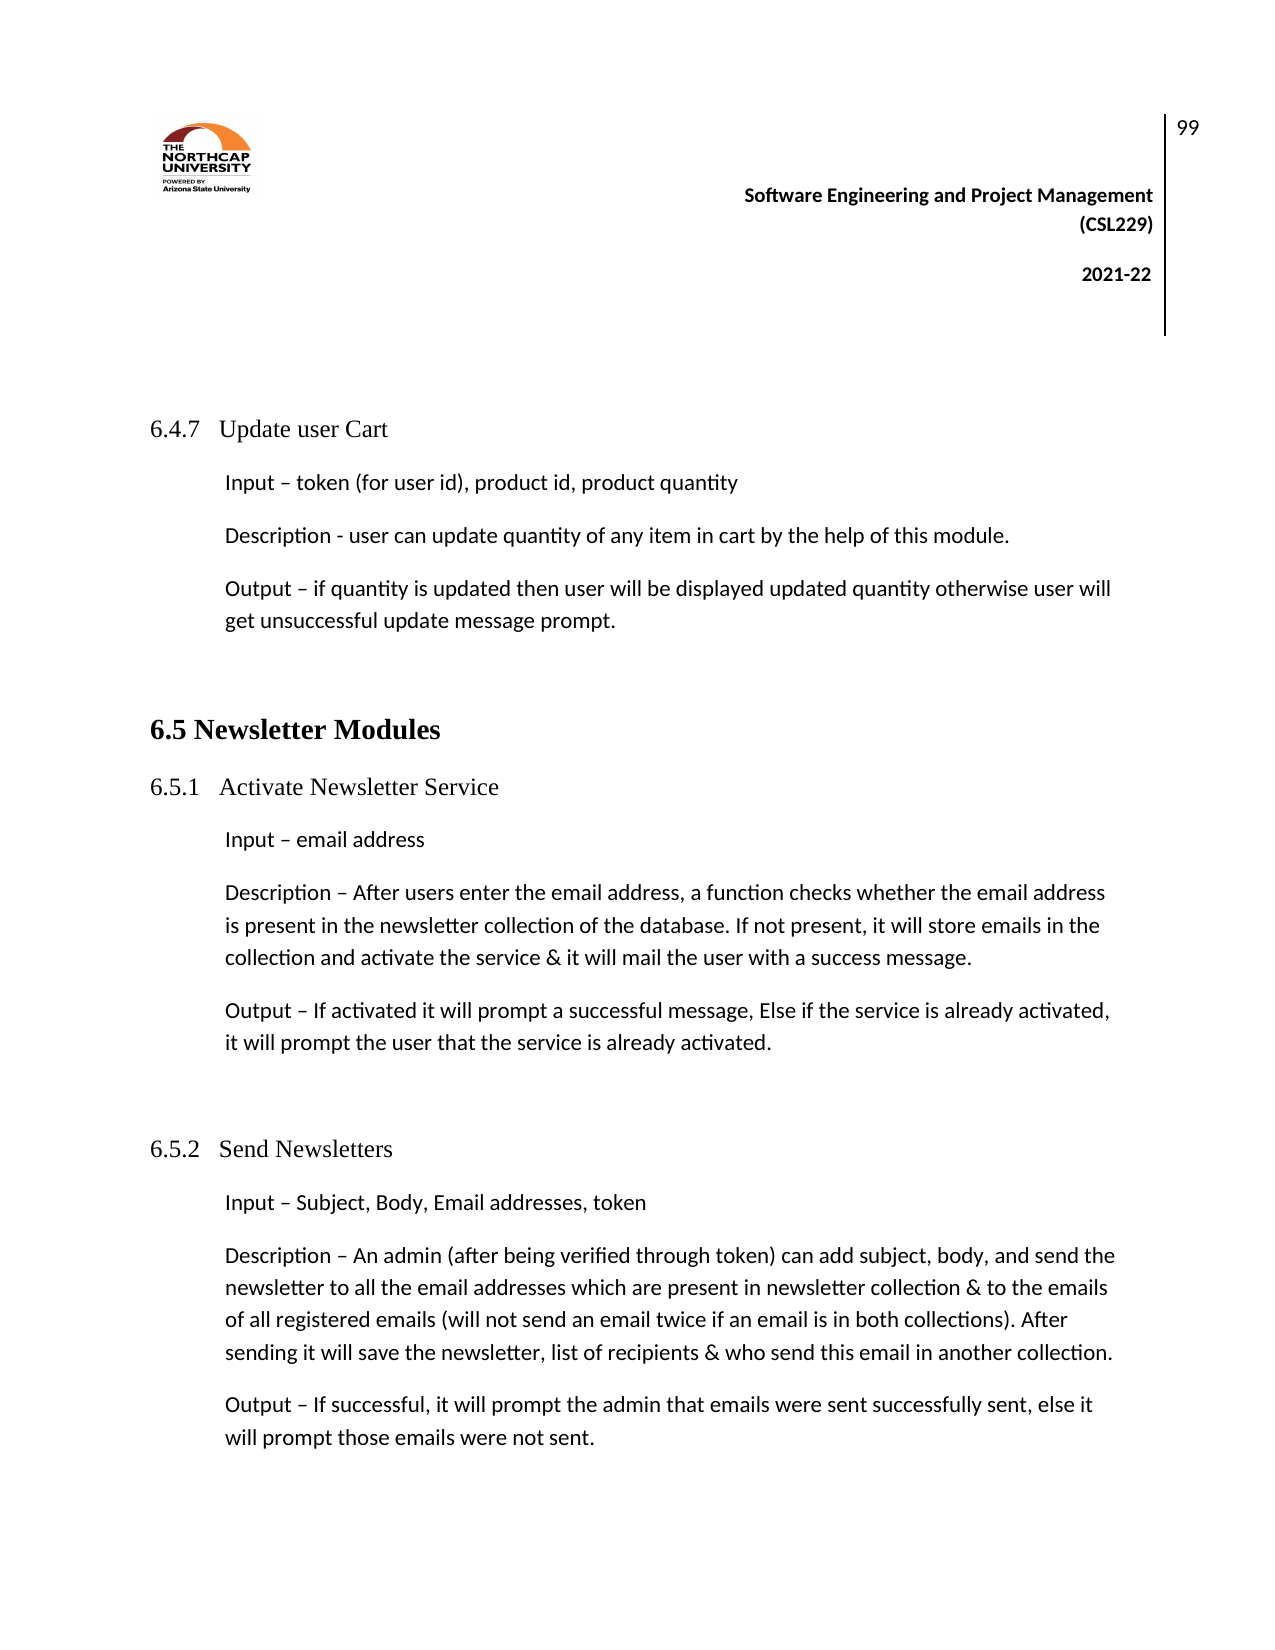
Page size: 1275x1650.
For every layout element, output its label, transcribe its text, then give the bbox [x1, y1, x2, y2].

text 6.5.1 Activate Newsletter Service [150, 772, 1125, 800]
text Description - user can update quantity of any item in cart by the help of this module. [150, 521, 1125, 549]
text Output – if quantity is updated then user will be displayed updated quantity otherwise user will get unsuccessful update message prompt. [150, 574, 1125, 634]
text Output – If successful, it will prompt the admin that emails were sent successfully sent, else it will prompt those emails were not sent. [225, 1391, 1125, 1451]
text 6.5.2 Send Newsletters [150, 1134, 1125, 1163]
text Output – If activated it will prompt a successful message, Else if the service is already activated, it will prompt the user that the service is already activated. [225, 996, 1125, 1056]
text Input – email address [225, 826, 1125, 853]
text Description – An admin (after being verified through token) can add subject, body, and send the newsletter to all the email addresses which are present in newsletter collection & to the emails of all registered emails (will not send an email twice if an email is in both collections). After sending it will save the newsletter, list of recipients & who send this email in another collection. [225, 1241, 1125, 1366]
text Input – Subject, Body, Email addresses, token [225, 1188, 1125, 1216]
text Input – token (for user id), product id, product quantity [150, 468, 1125, 496]
picture [155, 113, 260, 202]
text 6.5 Newsletter Modules [150, 712, 1125, 746]
text 6.4.7 Update user Cart [150, 414, 1125, 443]
text Description – After users enter the email address, a function checks whether the email address is present in the newsletter collection of the database. If not present, it will store emails in the collection and activate the service & it will mail the user with a success message. [225, 878, 1125, 971]
